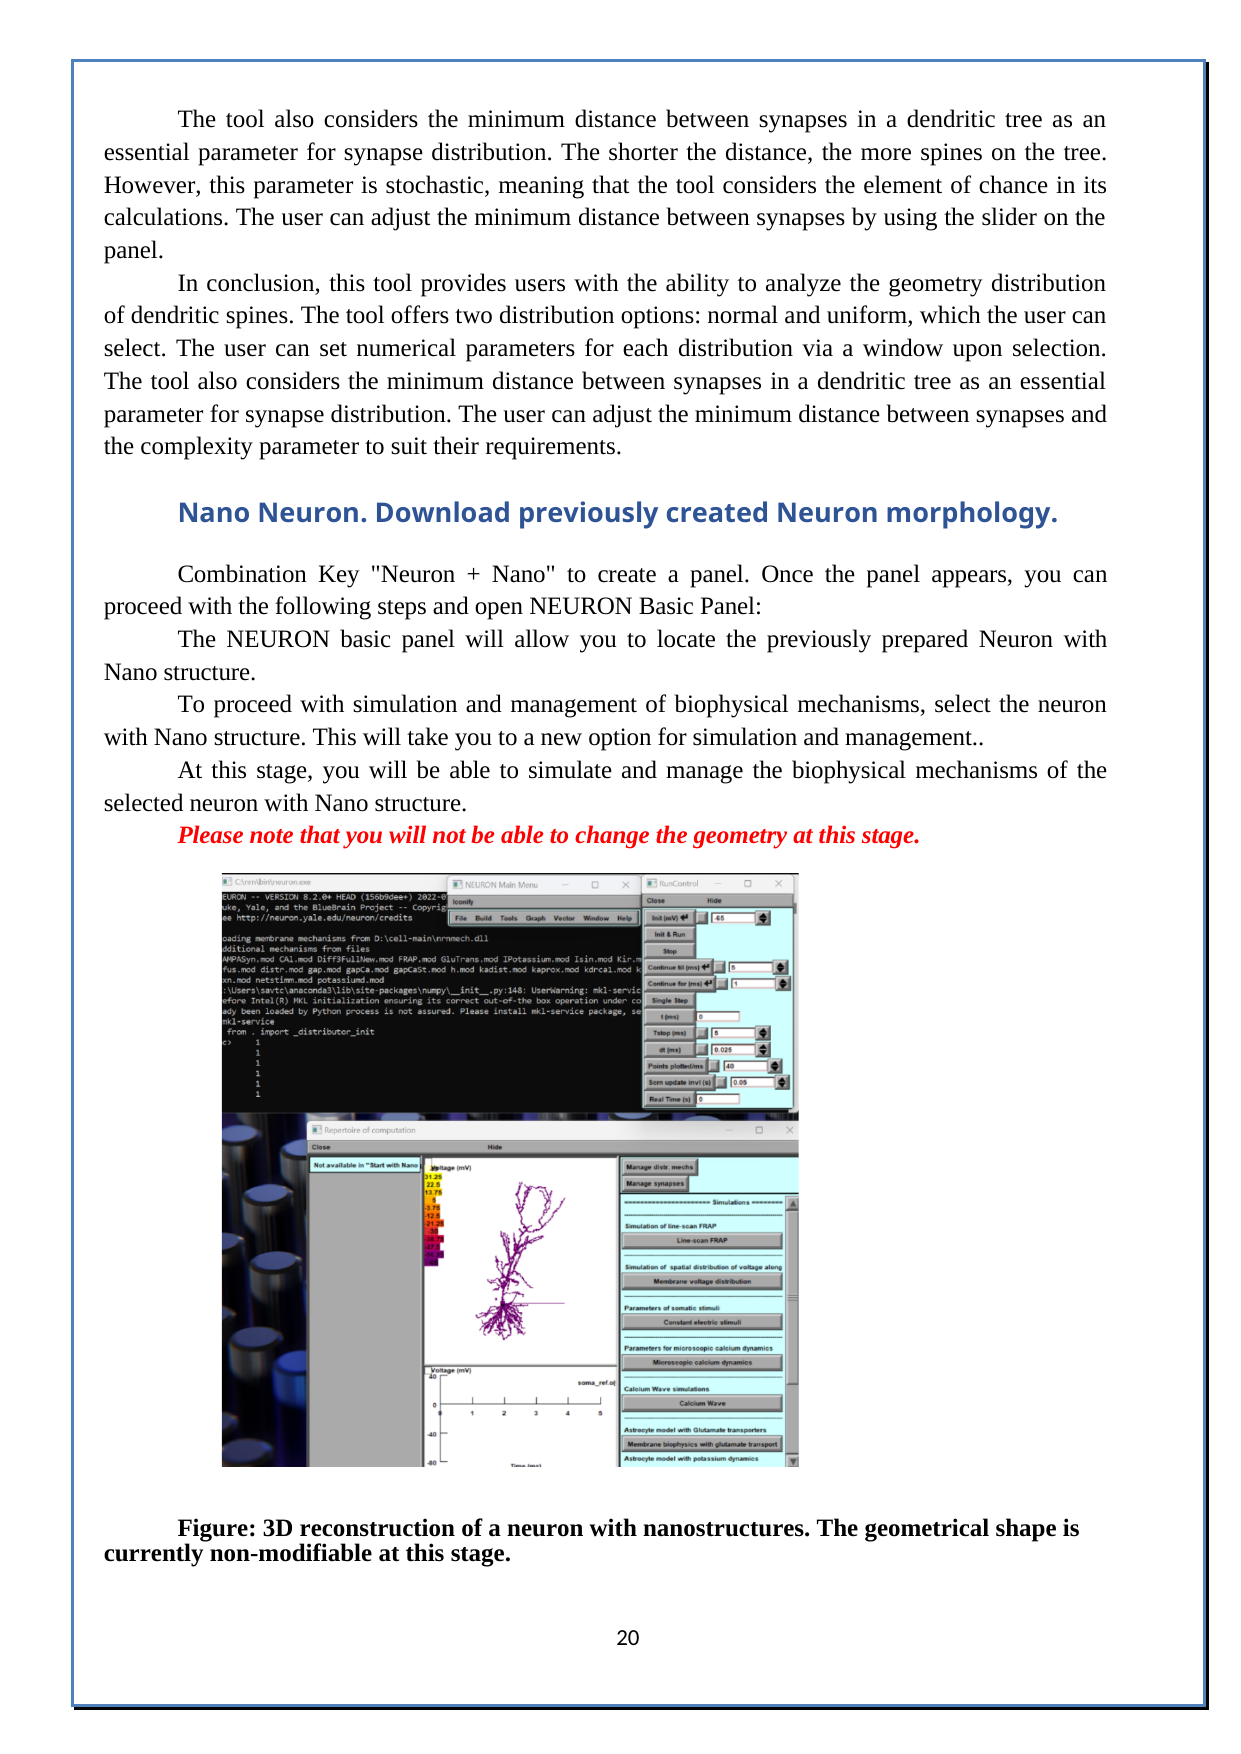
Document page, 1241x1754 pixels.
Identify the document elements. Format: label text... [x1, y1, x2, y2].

text Combination Key "Neuron + Nano" to create a panel. Once the panel appears, you can proceed with the following steps and open NEURON Basic Panel: [103, 559, 1108, 620]
text Figure: 3D reconstruction of a neuron with nanostructures. The geometrical shape is currently non-modifiable at this stage. [103, 1517, 1152, 1567]
text In conclusion, this tool provides users with the ability to analyze the geometry distribution of dendritic spines. The tool offers two distribution options: normal and uniform, which the user can select. The user can set numerical parameters for each distribution via a window upon selection. The tool also considers the minimum distance between synapses in a dendritic tree as an essential parameter for synapse distribution. The user can adjust the minimum distance between synapses and the complexity parameter to suit their requirements. [103, 268, 1108, 460]
text The NEURON basic panel will allow you to locate the previously prepared Neuron with Nano structure. [103, 624, 1108, 686]
text The tool also considers the minimum distance between synapses in a dendritic tree as an essential parameter for synapse distribution. The shorter the distance, the more spines on the tree. However, this parameter is stochastic, meaning that the tool considers the element of chance in its calculations. The user can adjust the minimum distance between synapses by using the slider on the panel. [103, 104, 1108, 264]
picture [220, 873, 799, 1465]
text To proceed with simulation and management of biophysical mechanisms, select the neuron with Nano structure. This will take you to a new option for simulation and management.. [103, 689, 1108, 751]
text Please note that you will not be able to change the geometry at this stage. [103, 820, 1108, 849]
text At this stage, you will be able to simulate and manage the biophysical mechanisms of the selected neuron with Nano structure. [103, 755, 1108, 816]
subtitle Nano Neuron. Download previously created Neuron morphology. [103, 493, 1152, 530]
